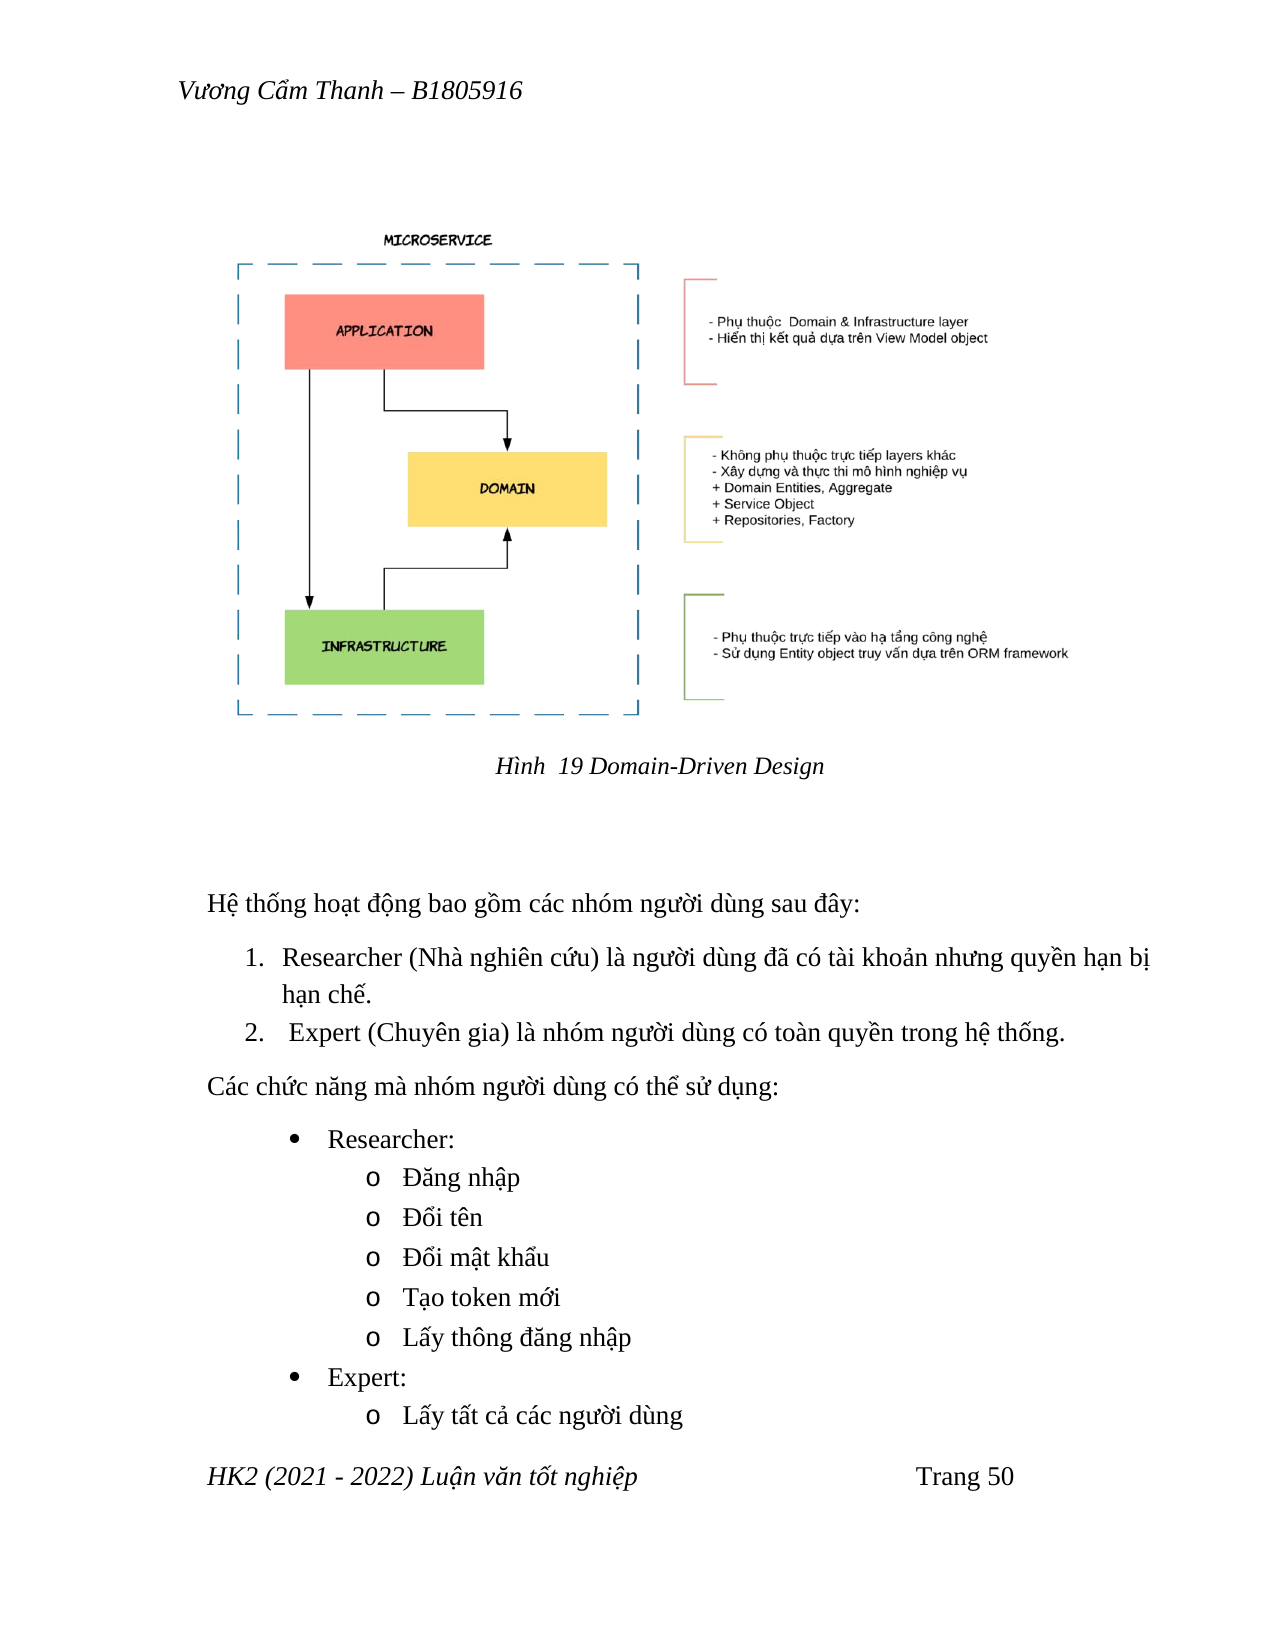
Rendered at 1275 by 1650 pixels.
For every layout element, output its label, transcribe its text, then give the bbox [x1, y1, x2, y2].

list Expert: [290, 1362, 1157, 1393]
list Researcher: [290, 1123, 1157, 1155]
list Lấy thông đăng nhập [365, 1321, 1157, 1355]
list Researcher (Nhà nghiên cứu) là người dùng đã có tài khoản nhưng quyền hạn bị hạn chế. [244, 941, 1157, 1009]
text Các chức năng mà nhóm người dùng có thể sử dụng: [207, 1069, 1157, 1101]
list Đổi tên [365, 1201, 1157, 1234]
list Expert (Chuyên gia) là nhóm người dùng có toàn quyền trong hệ thống. [244, 1016, 1157, 1047]
list Lấy tất cả các người dùng [365, 1399, 1157, 1432]
list Đăng nhập [365, 1161, 1157, 1194]
picture [207, 190, 1115, 745]
list Đổi mật khẩu [365, 1241, 1157, 1275]
text Hệ thống hoạt động bao gồm các nhóm người dùng sau đây: [207, 887, 1157, 918]
list Tạo token mới [365, 1281, 1157, 1315]
